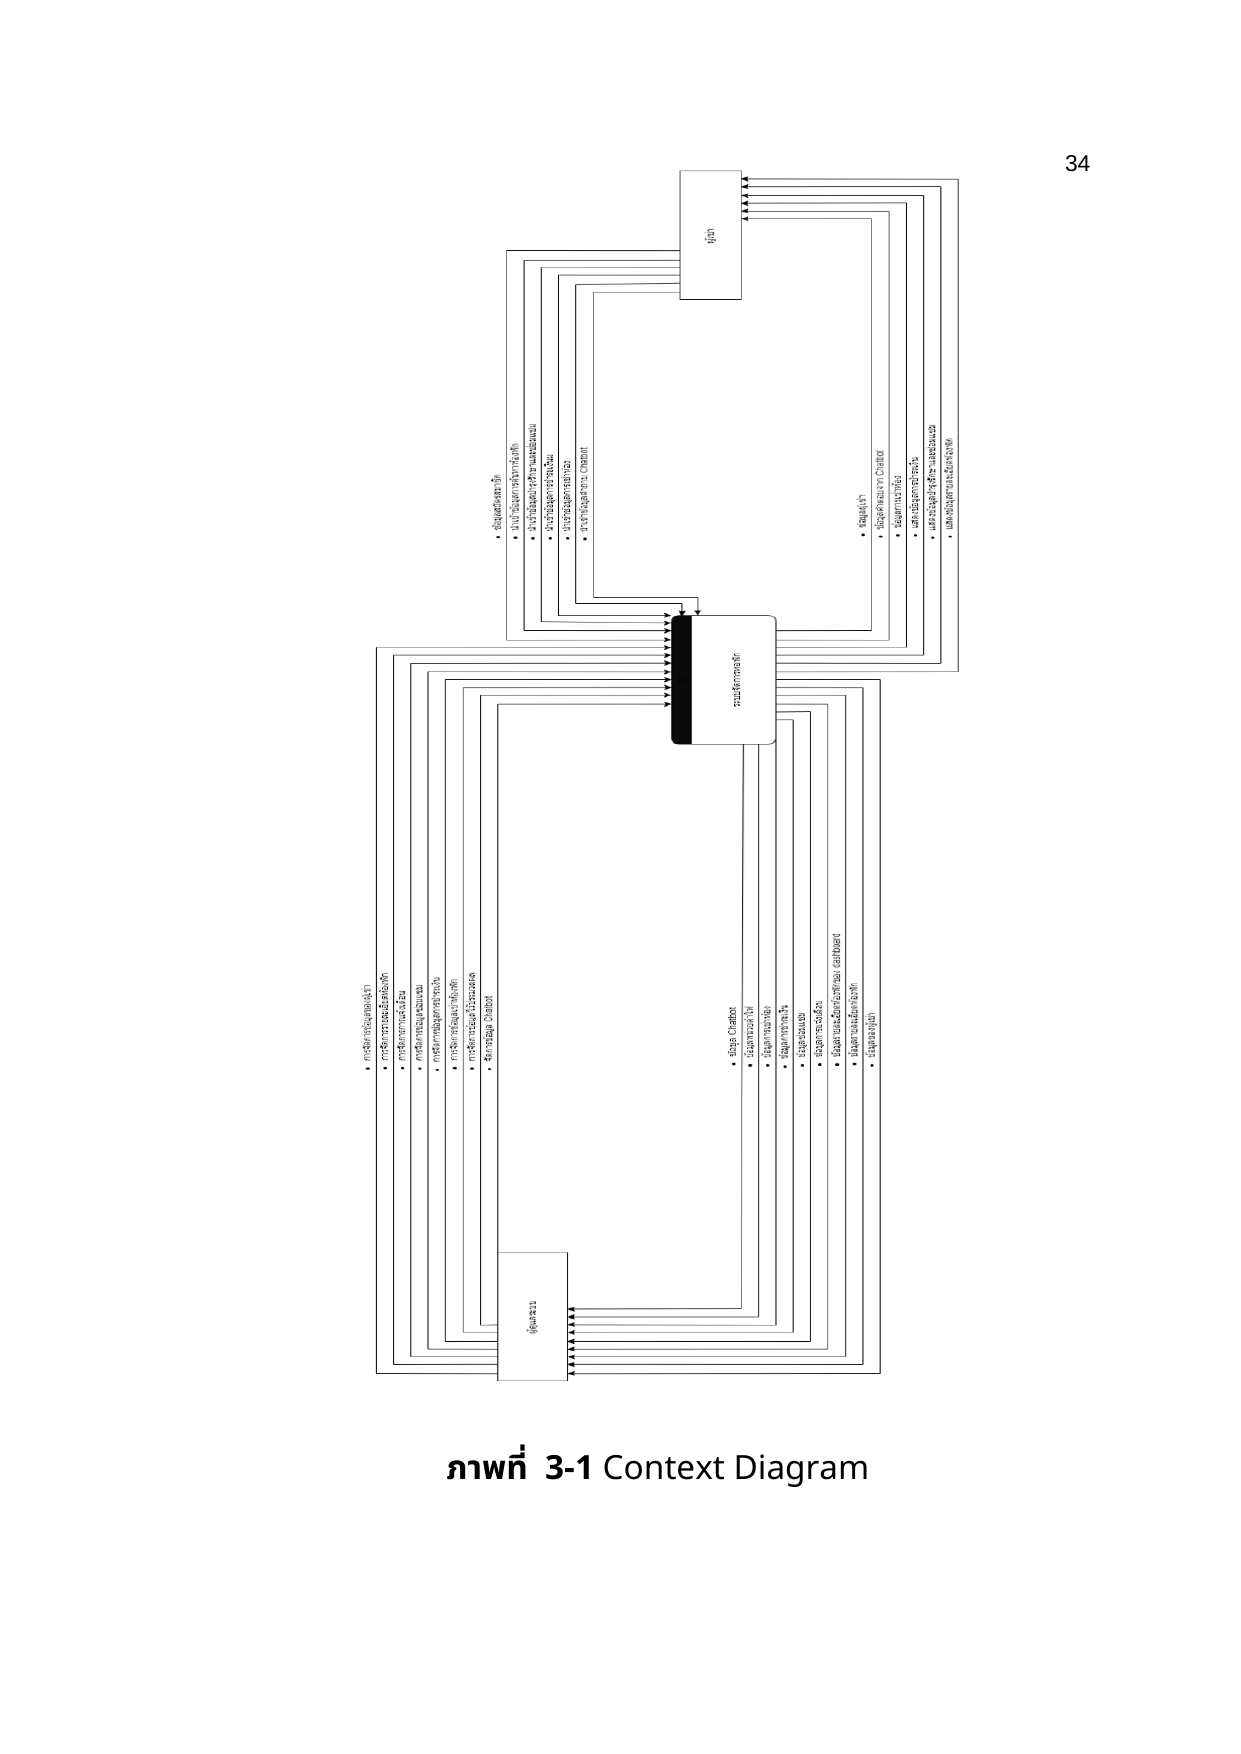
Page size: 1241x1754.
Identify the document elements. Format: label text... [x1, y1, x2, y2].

picture [341, 172, 976, 1381]
text ภาพที่ 3-1 Context Diagram [225, 1444, 1090, 1494]
